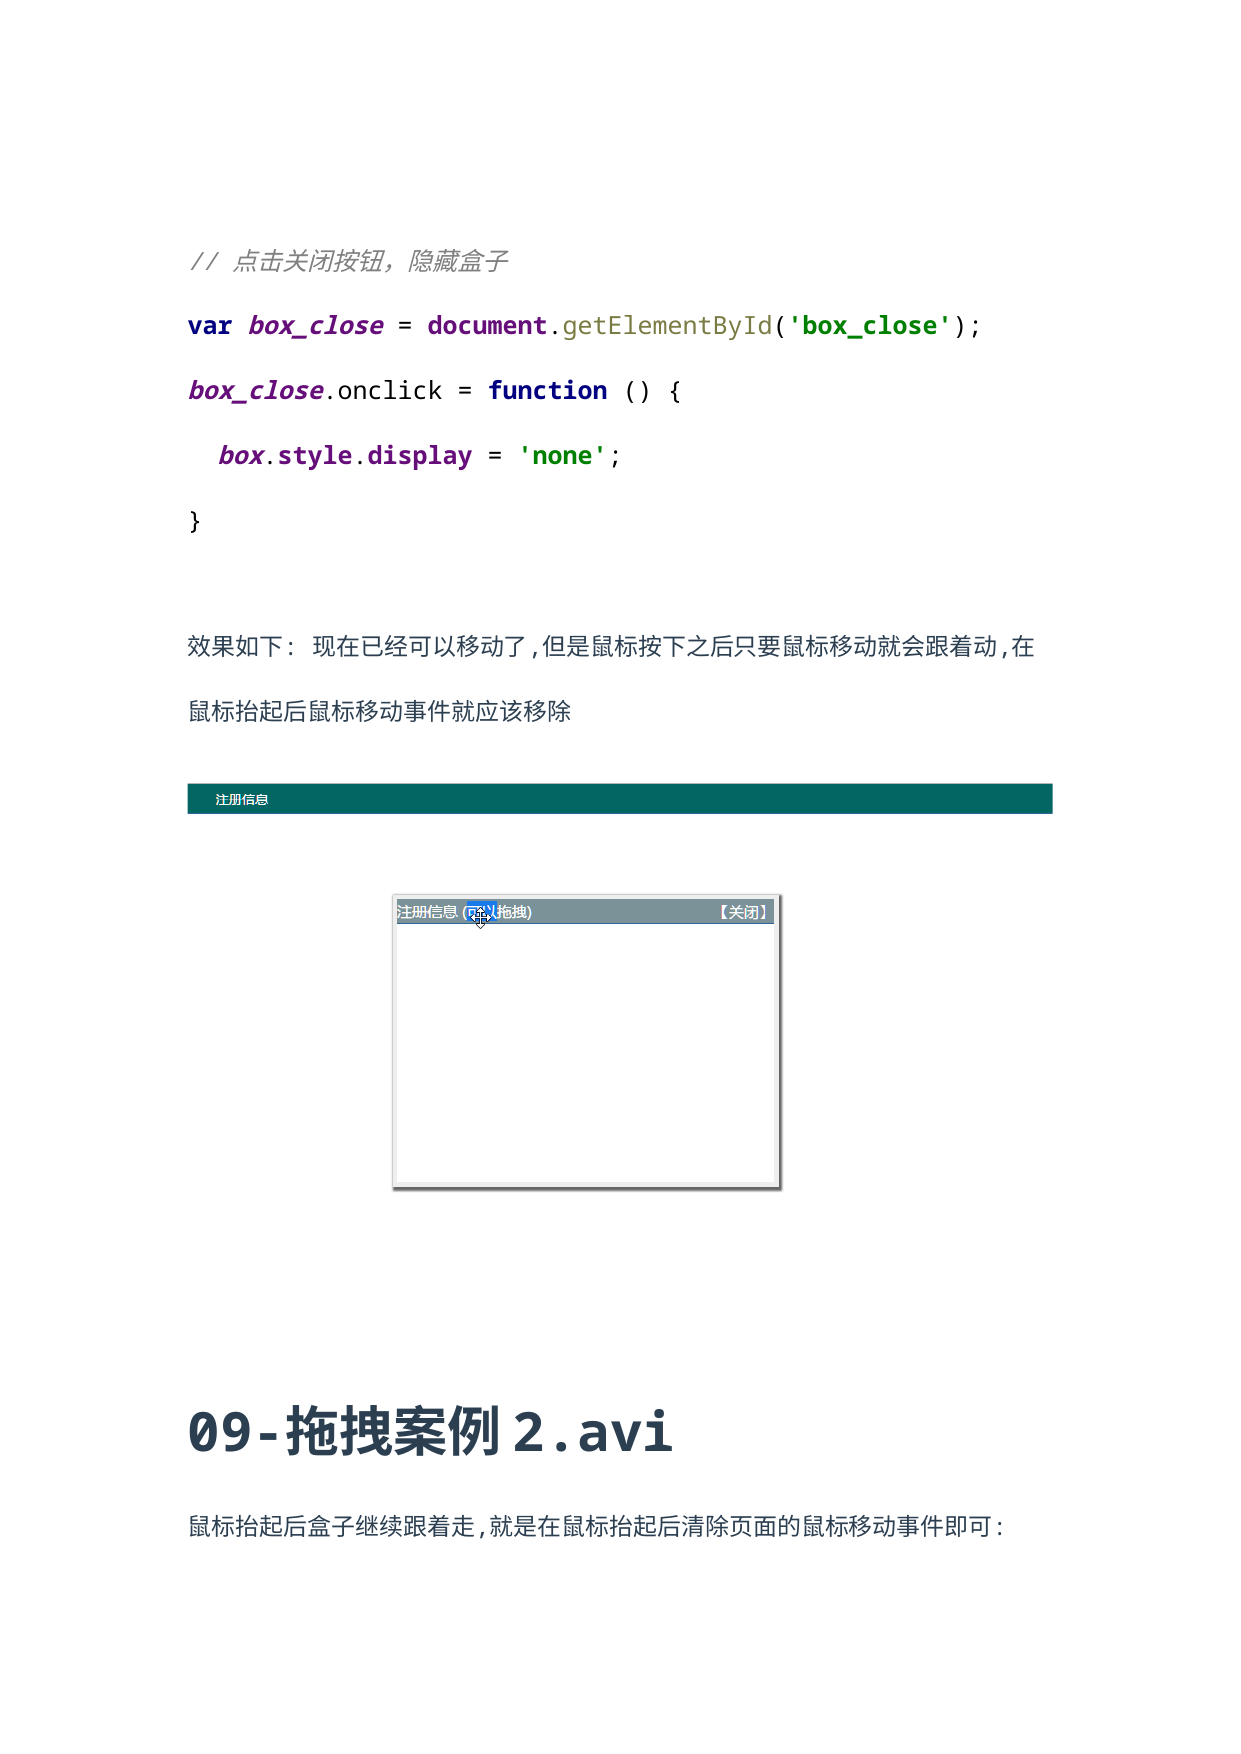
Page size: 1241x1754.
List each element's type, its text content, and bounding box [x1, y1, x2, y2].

text 鼠标抬起后盒子继续跟着走,就是在鼠标抬起后清除页面的鼠标移动事件即可: [187, 1492, 1053, 1557]
picture [187, 783, 1053, 1275]
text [187, 162, 1053, 552]
text 09-拖拽案例2.avi [187, 1379, 1053, 1477]
text 效果如下: 现在已经可以移动了,但是鼠标按下之后只要鼠标移动就会跟着动,在鼠标抬起后鼠标移动事件就应该移除 [187, 612, 1053, 742]
